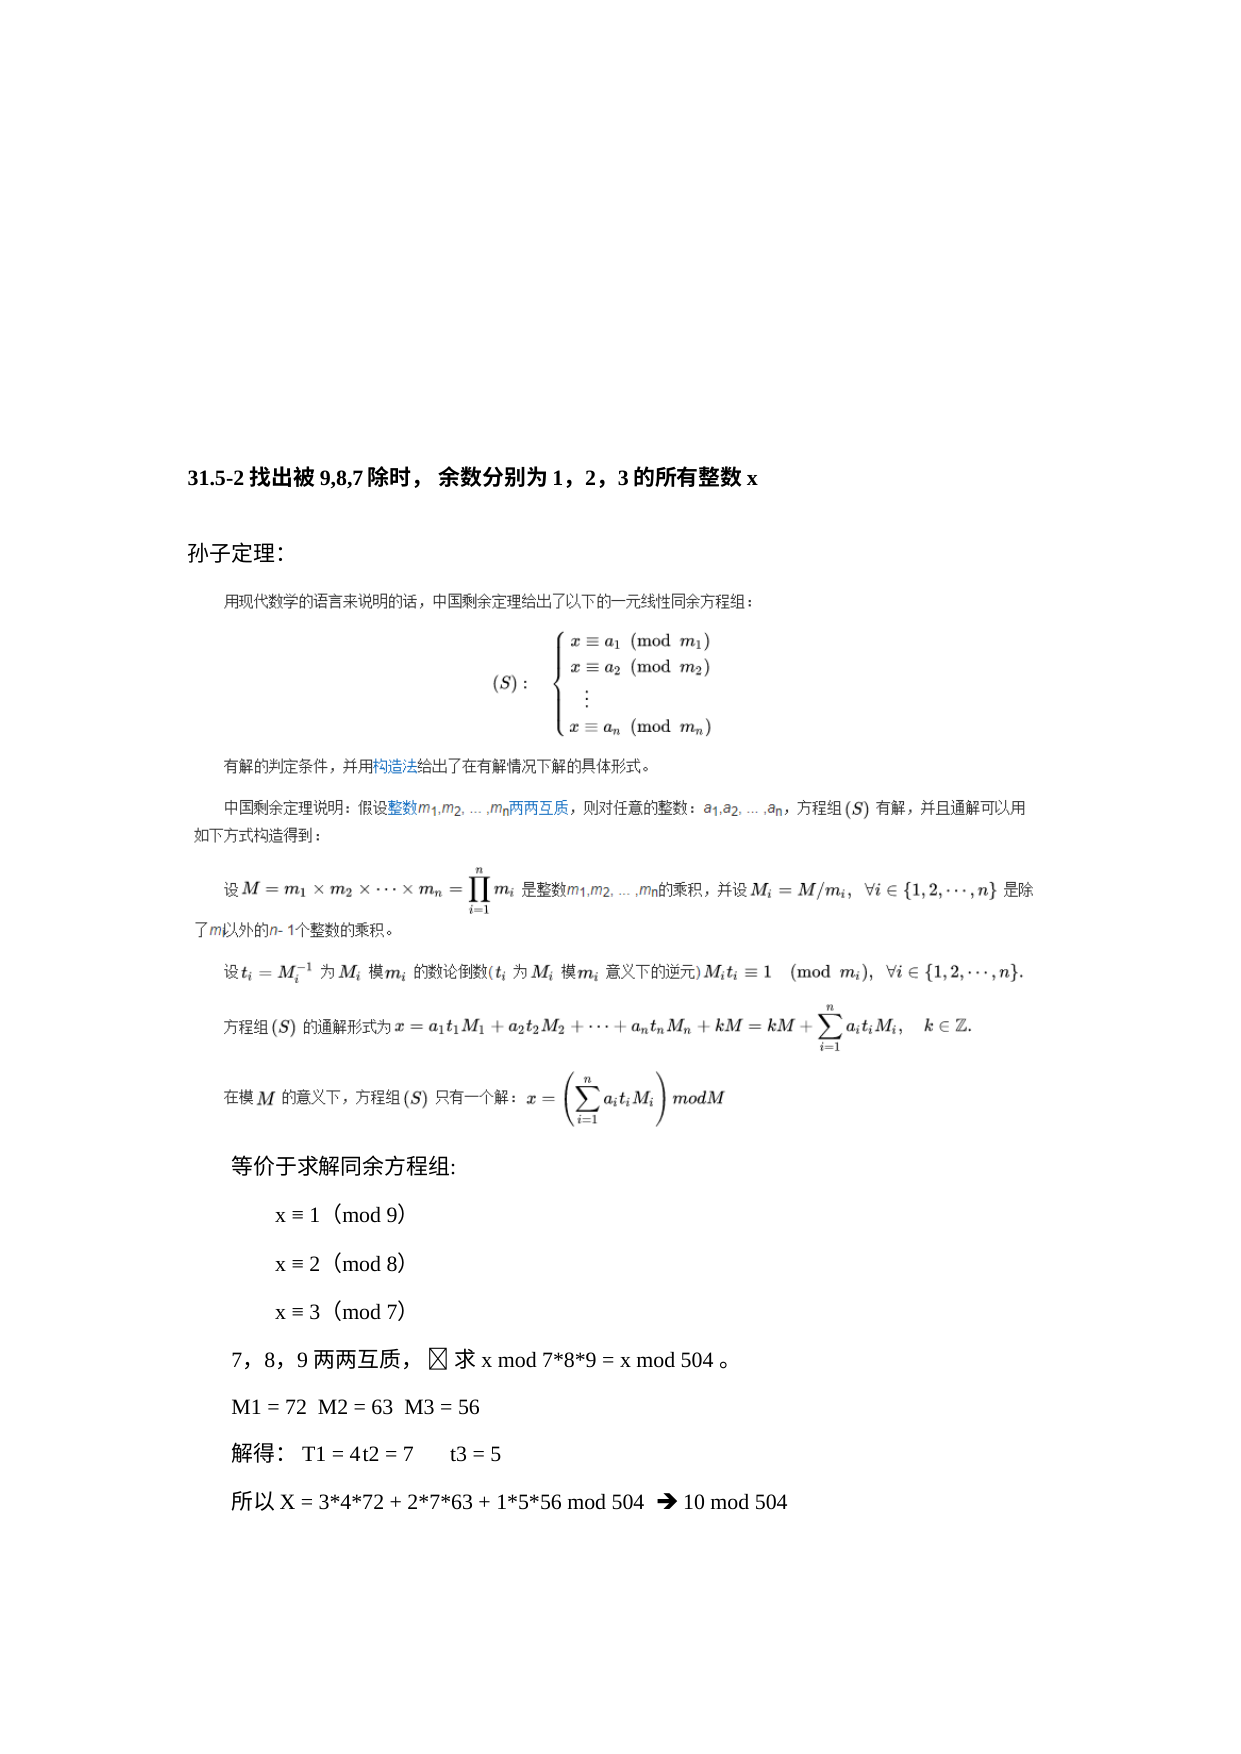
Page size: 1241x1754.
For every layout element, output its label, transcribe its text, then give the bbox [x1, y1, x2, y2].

text 所以X = 3*4*72 + 2*7*63 + 1*5*56 mod 504 10 mod 504 [187, 1484, 1053, 1516]
text x ≡ 3（mod 7） [187, 1293, 1053, 1326]
text x ≡ 2（mod 8） [187, 1245, 1053, 1278]
text x ≡ 1（mod 9） [187, 1197, 1053, 1229]
picture [187, 583, 1053, 1133]
text 7，8，9 两两互质， 求 x mod 7*8*9 = x mod 504 。 [187, 1342, 1053, 1374]
text 解得： T1 = 4 t2 = 7 t3 = 5 [187, 1435, 1053, 1468]
text 孙子定理： [187, 535, 1053, 568]
text M1 = 72 M2 = 63 M3 = 56 [187, 1390, 1053, 1423]
text 等价于求解同余方程组: [187, 1148, 1053, 1181]
subtitle 31.5-2 找出被9,8,7除时， 余数分别为1，2，3的所有整数x [187, 460, 1053, 492]
